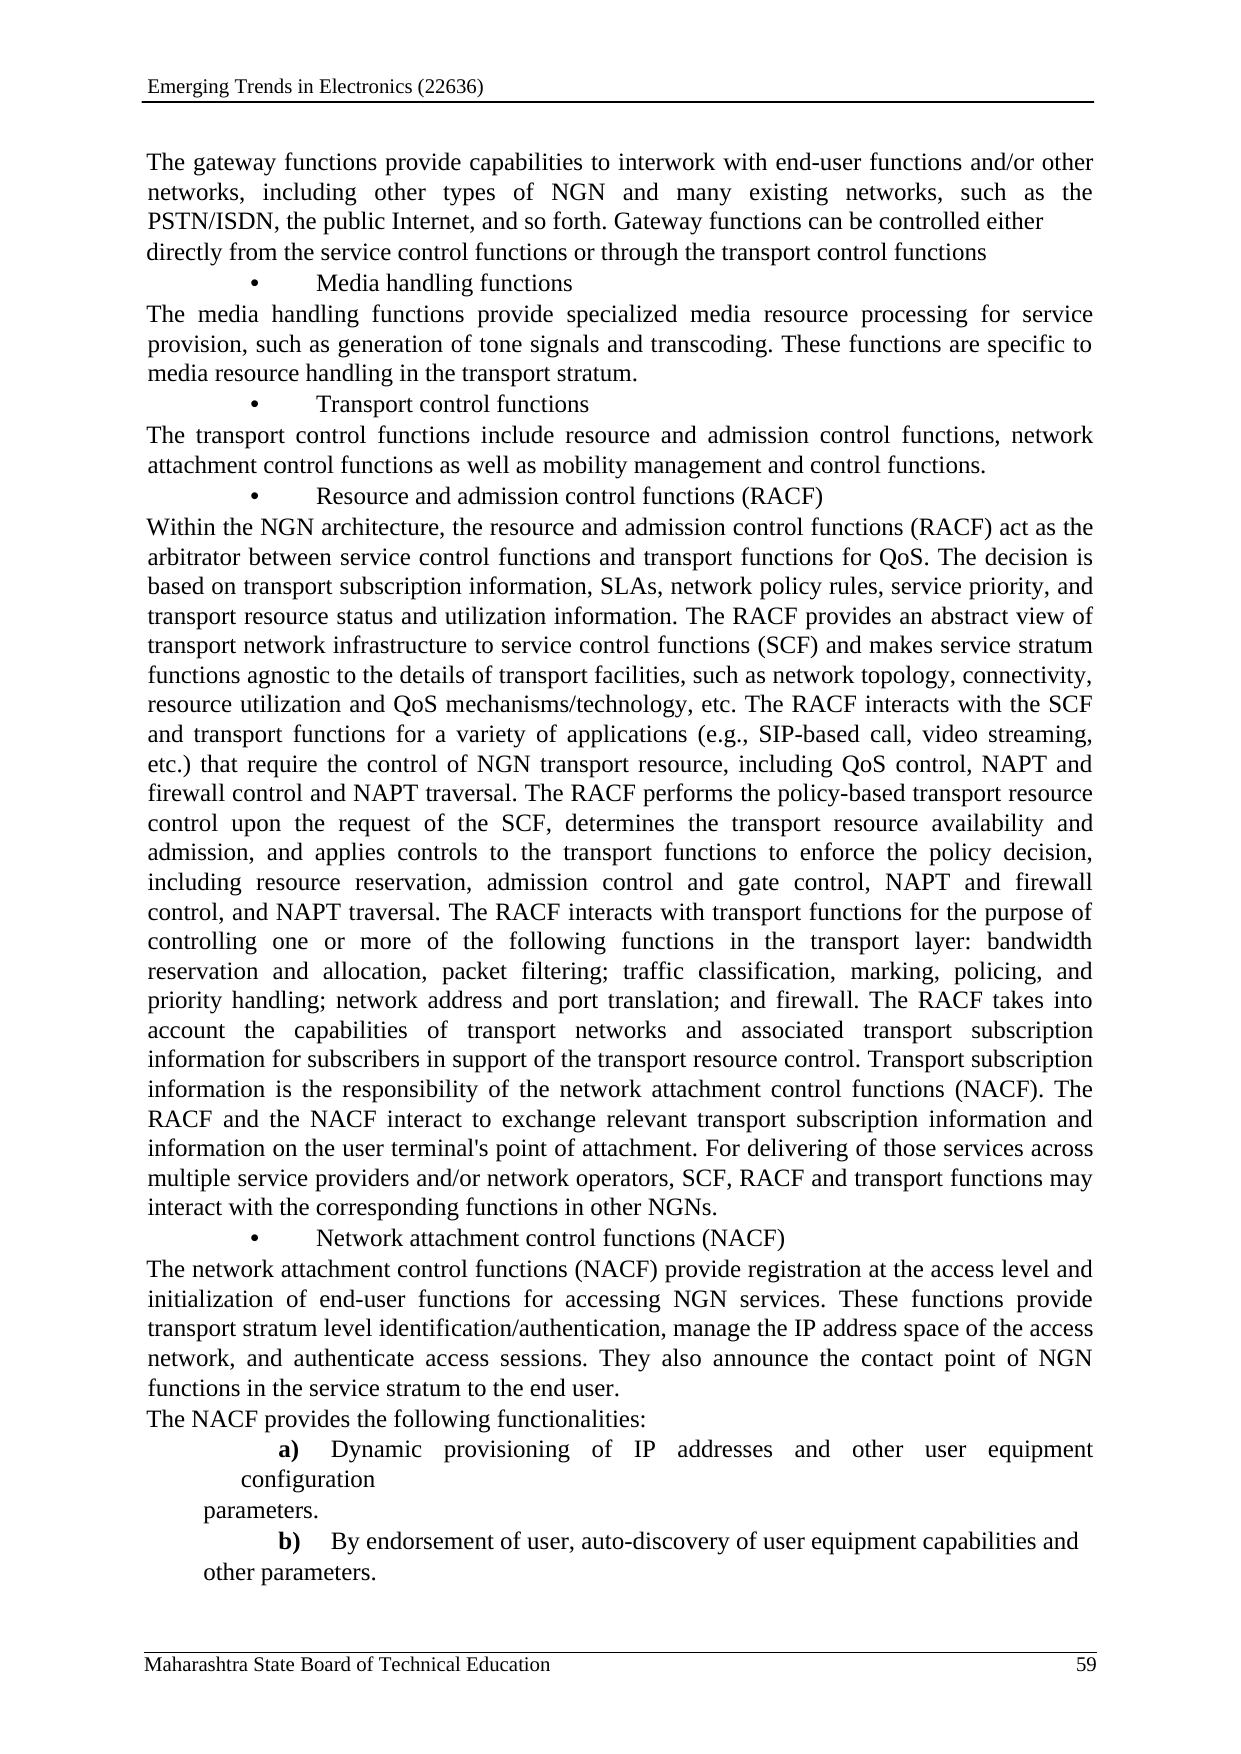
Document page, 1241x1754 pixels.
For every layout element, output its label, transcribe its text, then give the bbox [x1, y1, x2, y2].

list Network attachment control functions (NACF) [250, 1223, 1094, 1252]
text The transport control functions include resource and admission control functions, network attachment control functions as well as mobility management and control functions. [146, 420, 1094, 479]
text The NACF provides the following functionalities: [146, 1404, 1094, 1432]
list By endorsement of user, auto-discovery of user equipment capabilities and [241, 1526, 1094, 1555]
list Media handling functions [250, 268, 1094, 297]
text The gateway functions provide capabilities to interwork with end-user functions and/or other networks, including other types of NGN and many existing networks, such as the PSTN/ISDN, the public Internet, and so forth. Gateway functions can be controlled either [146, 147, 1094, 235]
text directly from the service control functions or through the transport control functions [146, 237, 1094, 266]
text Within the NGN architecture, the resource and admission control functions (RACF) act as the arbitrator between service control functions and transport functions for QoS. The decision is based on transport subscription information, SLAs, network policy rules, service priority, and transport resource status and utilization information. The RACF provides an abstract view of transport network infrastructure to service control functions (SCF) and makes service stratum functions agnostic to the details of transport facilities, such as network topology, connectivity, resource utilization and QoS mechanisms/technology, etc. The RACF interacts with the SCF and transport functions for a variety of applications (e.g., SIP-based call, video streaming, etc.) that require the control of NGN transport resource, including QoS control, NAPT and firewall control and NAPT traversal. The RACF performs the policy-based transport resource control upon the request of the SCF, determines the transport resource availability and admission, and applies controls to the transport functions to enforce the policy decision, including resource reservation, admission control and gate control, NAPT and firewall control, and NAPT traversal. The RACF interacts with transport functions for the purpose of controlling one or more of the following functions in the transport layer: bandwidth reservation and allocation, packet filtering; traffic classification, marking, policing, and priority handling; network address and port translation; and firewall. The RACF takes into account the capabilities of transport networks and associated transport subscription information for subscribers in support of the transport resource control. Transport subscription information is the responsibility of the network attachment control functions (NACF). The RACF and the NACF interact to exchange relevant transport subscription information and information on the user terminal's point of attachment. For delivering of those services across multiple service providers and/or network operators, SCF, RACF and transport functions may interact with the corresponding functions in other NGNs. [146, 512, 1094, 1221]
text parameters. [203, 1495, 1094, 1524]
list Resource and admission control functions (RACF) [250, 481, 1094, 510]
text other parameters. [203, 1557, 1094, 1586]
text The media handling functions provide specialized media resource processing for service provision, such as generation of tone signals and transcoding. These functions are specific to media resource handling in the transport stratum. [146, 299, 1094, 387]
list Transport control functions [250, 389, 1094, 418]
list Dynamic provisioning of IP addresses and other user equipment configuration [241, 1434, 1094, 1493]
text The network attachment control functions (NACF) provide registration at the access level and initialization of end-user functions for accessing NGN services. These functions provide transport stratum level identification/authentication, manage the IP address space of the access network, and authenticate access sessions. They also announce the contact point of NGN functions in the service stratum to the end user. [146, 1254, 1094, 1401]
